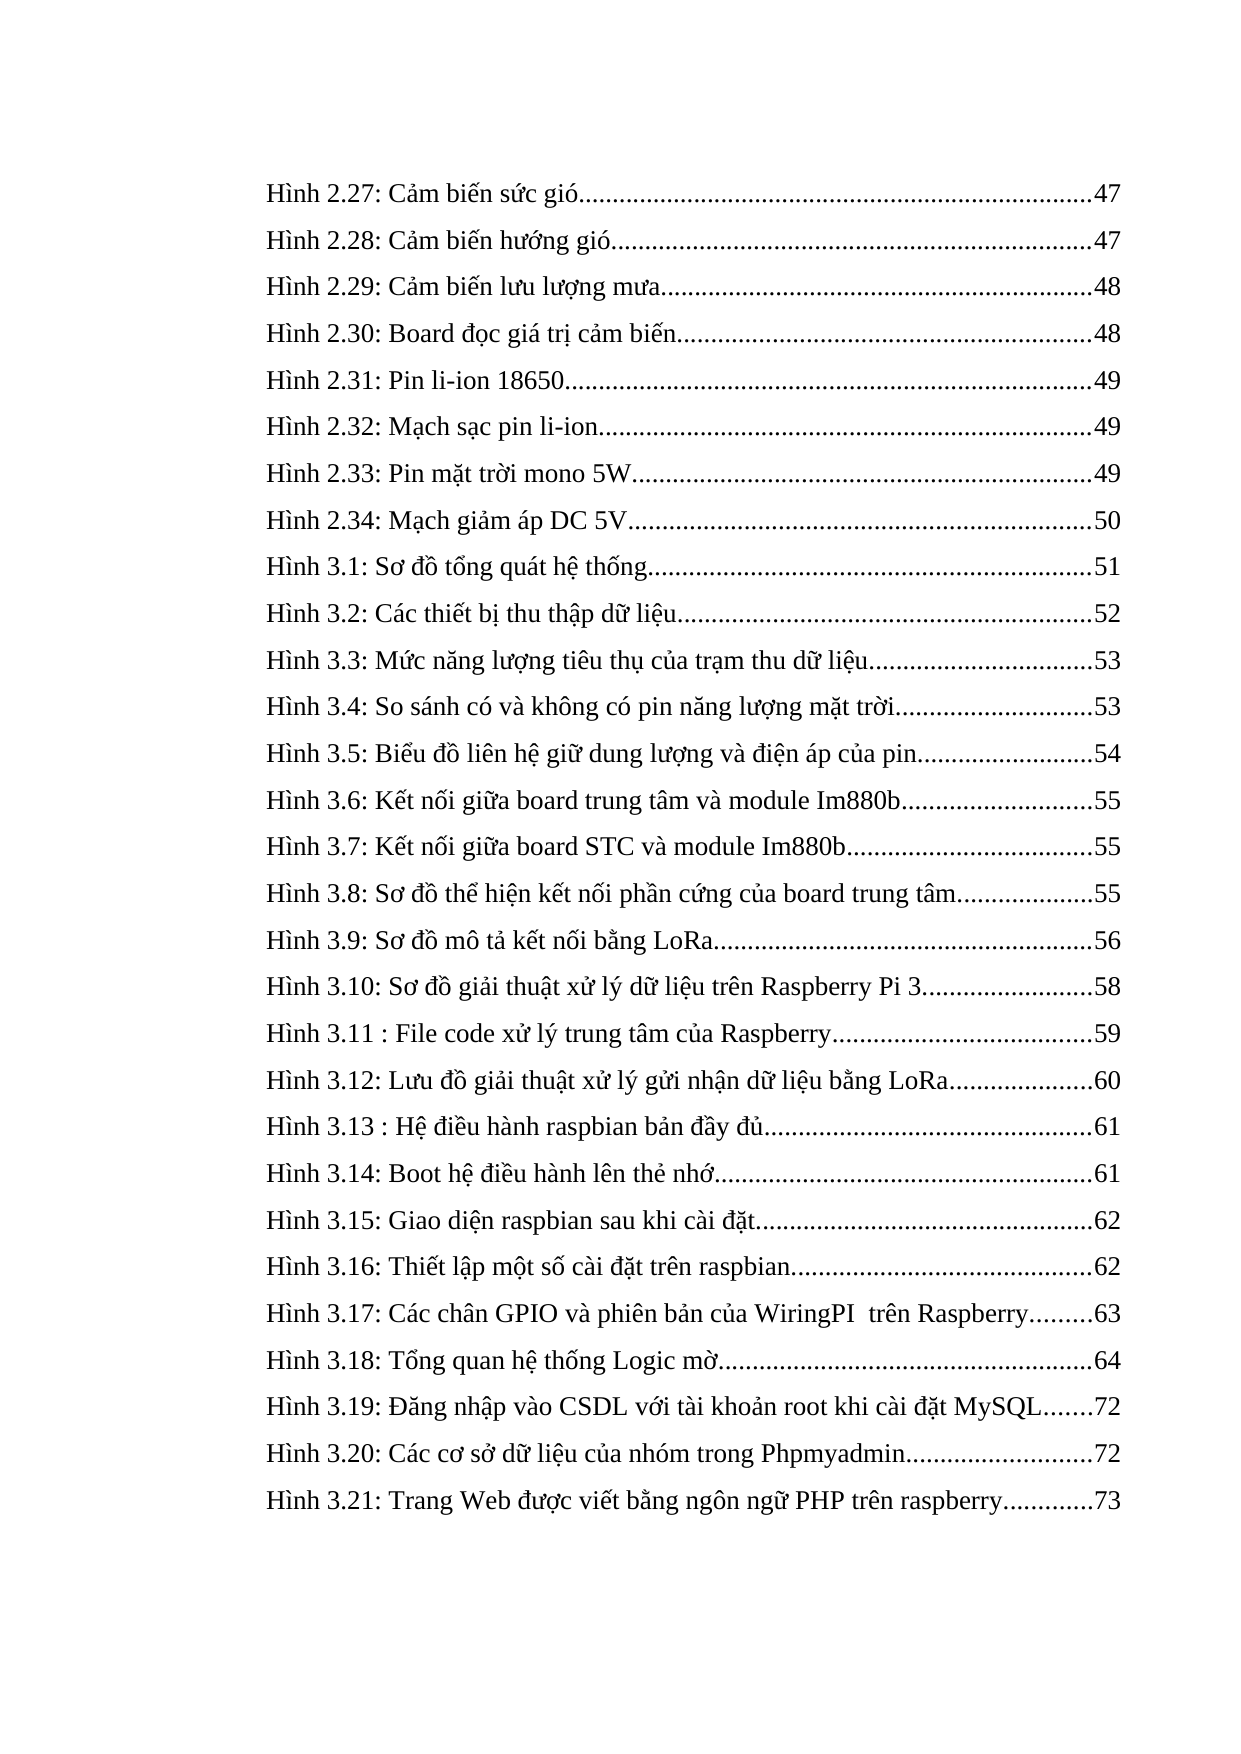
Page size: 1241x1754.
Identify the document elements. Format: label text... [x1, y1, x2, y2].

text Hình 3.20: Các cơ sở dữ liệu của nhóm trong Phpmyadmin 72 [207, 1437, 1122, 1468]
text Hình 3.5: Biểu đồ liên hệ giữ dung lượng và điện áp của pin. 54 [207, 737, 1122, 768]
text Hình 3.13 : Hệ điều hành raspbian bản đầy đủ 61 [207, 1111, 1122, 1142]
text Hình 3.1: Sơ đồ tổng quát hệ thống. 51 [207, 551, 1122, 582]
text Hình 3.17: Các chân GPIO và phiên bản của WiringPI trên Raspberry. 63 [207, 1297, 1122, 1328]
text Hình 2.27: Cảm biến sức gió. 47 [207, 177, 1122, 208]
text Hình 2.32: Mạch sạc pin li-ion. 49 [207, 411, 1122, 442]
text Hình 3.19: Đăng nhập vào CSDL với tài khoản root khi cài đặt MySQL 72 [207, 1391, 1122, 1422]
text Hình 3.2: Các thiết bị thu thập dữ liệu. 52 [207, 597, 1122, 628]
text Hình 3.21: Trang Web được viết bằng ngôn ngữ PHP trên raspberry. 73 [207, 1484, 1122, 1515]
text Hình 3.12: Lưu đồ giải thuật xử lý gửi nhận dữ liệu bằng LoRa 60 [207, 1064, 1122, 1095]
text Hình 3.10: Sơ đồ giải thuật xử lý dữ liệu trên Raspberry Pi 3. 58 [207, 971, 1122, 1002]
text Hình 3.16: Thiết lập một số cài đặt trên raspbian. 62 [207, 1251, 1122, 1282]
text Hình 2.34: Mạch giảm áp DC 5V 50 [207, 504, 1122, 535]
text Hình 2.33: Pin mặt trời mono 5W. 49 [207, 457, 1122, 488]
text Hình 3.11 : File code xử lý trung tâm của Raspberry 59 [207, 1017, 1122, 1048]
text Hình 3.14: Boot hệ điều hành lên thẻ nhớ 61 [207, 1157, 1122, 1188]
text Hình 2.28: Cảm biến hướng gió. 47 [207, 224, 1122, 255]
text Hình 2.29: Cảm biến lưu lượng mưa. 48 [207, 271, 1122, 302]
text Hình 2.31: Pin li-ion 18650. 49 [207, 364, 1122, 395]
text Hình 2.30: Board đọc giá trị cảm biến. 48 [207, 317, 1122, 348]
text Hình 3.18: Tổng quan hệ thống Logic mờ. 64 [207, 1344, 1122, 1375]
text Hình 3.6: Kết nối giữa board trung tâm và module Im880b 55 [207, 784, 1122, 815]
text Hình 3.15: Giao diện raspbian sau khi cài đặt. 62 [207, 1204, 1122, 1235]
text Hình 3.3: Mức năng lượng tiêu thụ của trạm thu dữ liệu. 53 [207, 644, 1122, 675]
text Hình 3.8: Sơ đồ thể hiện kết nối phần cứng của board trung tâm. 55 [207, 877, 1122, 908]
text Hình 3.9: Sơ đồ mô tả kết nối bằng LoRa. 56 [207, 924, 1122, 955]
text Hình 3.4: So sánh có và không có pin năng lượng mặt trời. 53 [207, 691, 1122, 722]
text Hình 3.7: Kết nối giữa board STC và module Im880b 55 [207, 831, 1122, 862]
